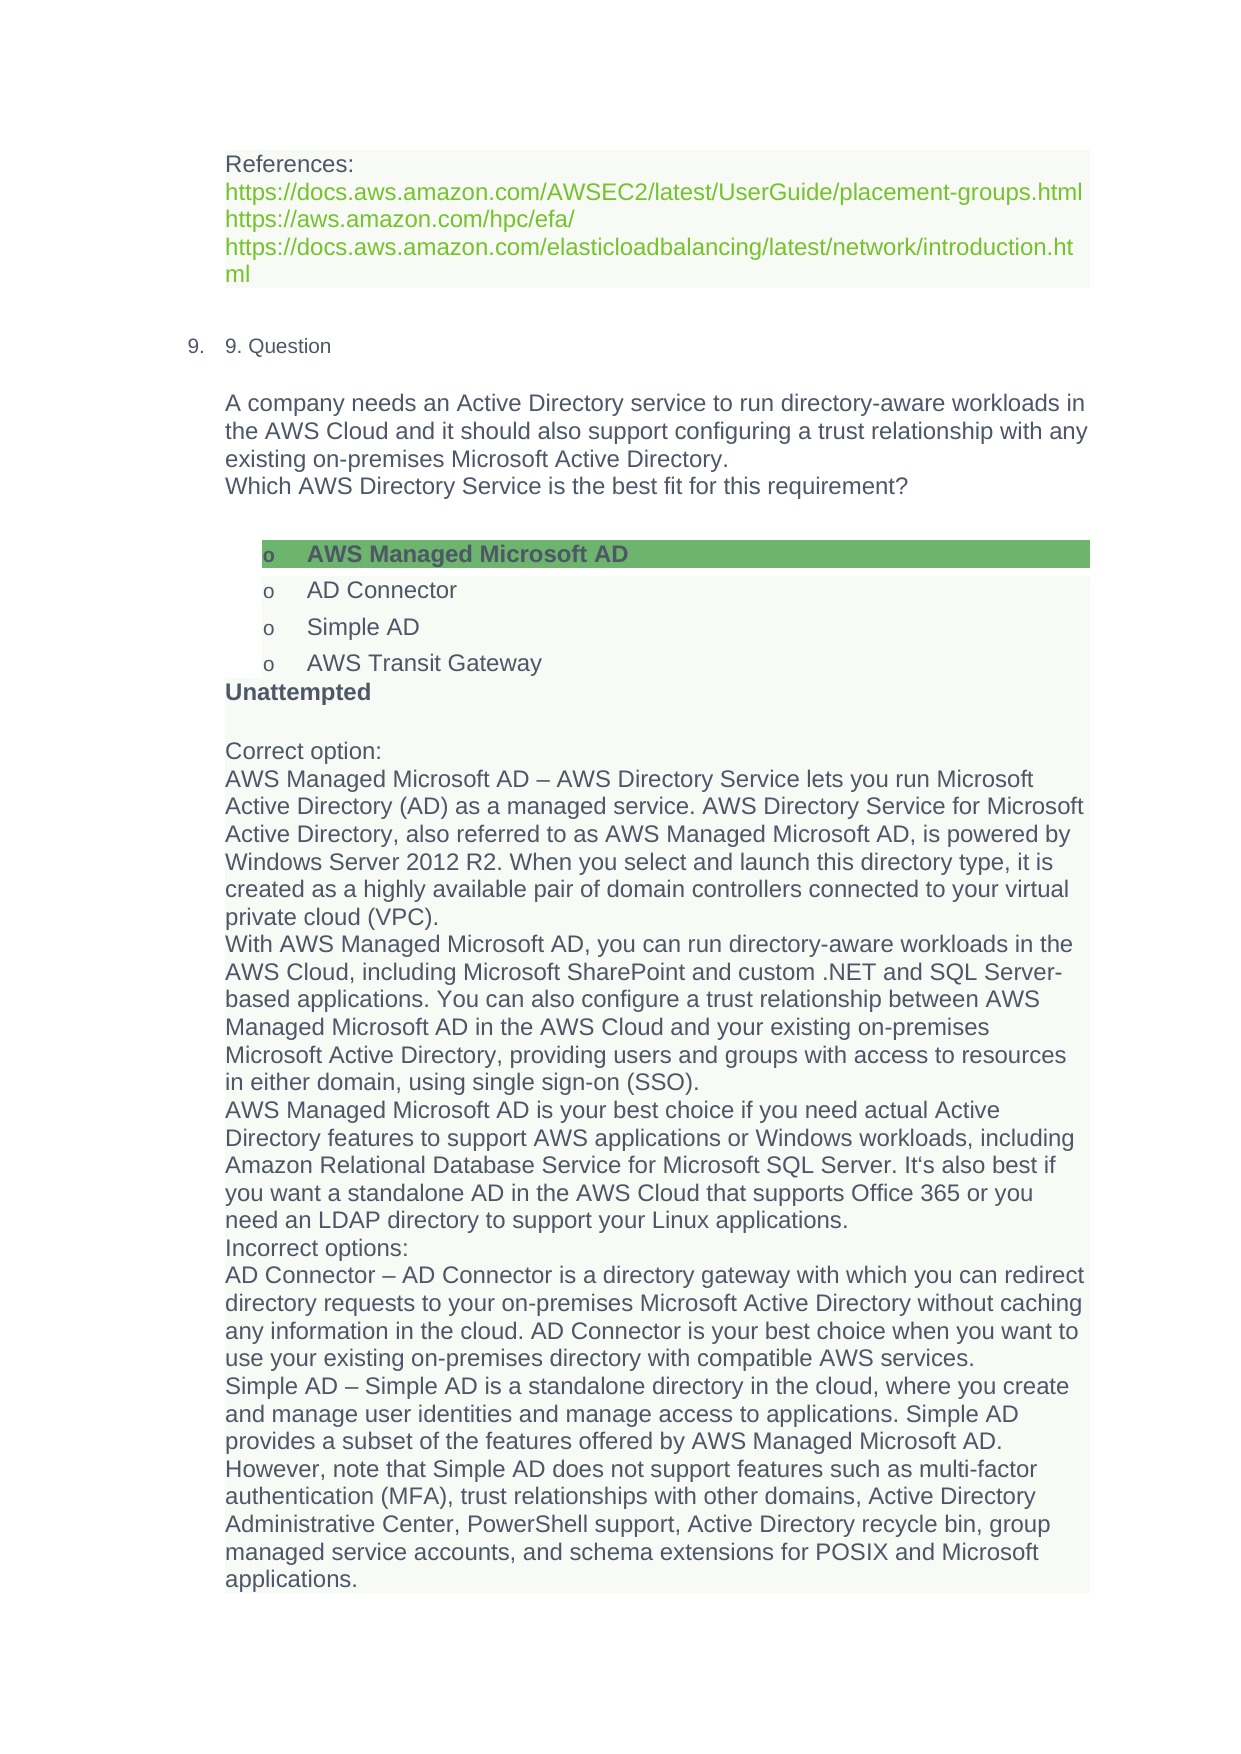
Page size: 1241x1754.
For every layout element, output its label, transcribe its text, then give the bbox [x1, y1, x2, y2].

text A company needs an Active Directory service to run directory-aware workloads in the AWS Cloud and it should also support configuring a trust relationship with any existing on-premises Microsoft Active Directory. Which AWS Directory Service is the best fit for this requirement? [225, 389, 1090, 500]
list AWS Transit Gateway [262, 649, 1090, 678]
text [225, 737, 1090, 1593]
list Simple AD [262, 613, 1090, 642]
list AD Connector [262, 576, 1090, 605]
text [225, 150, 1090, 288]
list 9. Question [187, 328, 1090, 358]
text Unattempted [225, 678, 1090, 737]
list AWS Managed Microsoft AD [262, 540, 1090, 568]
